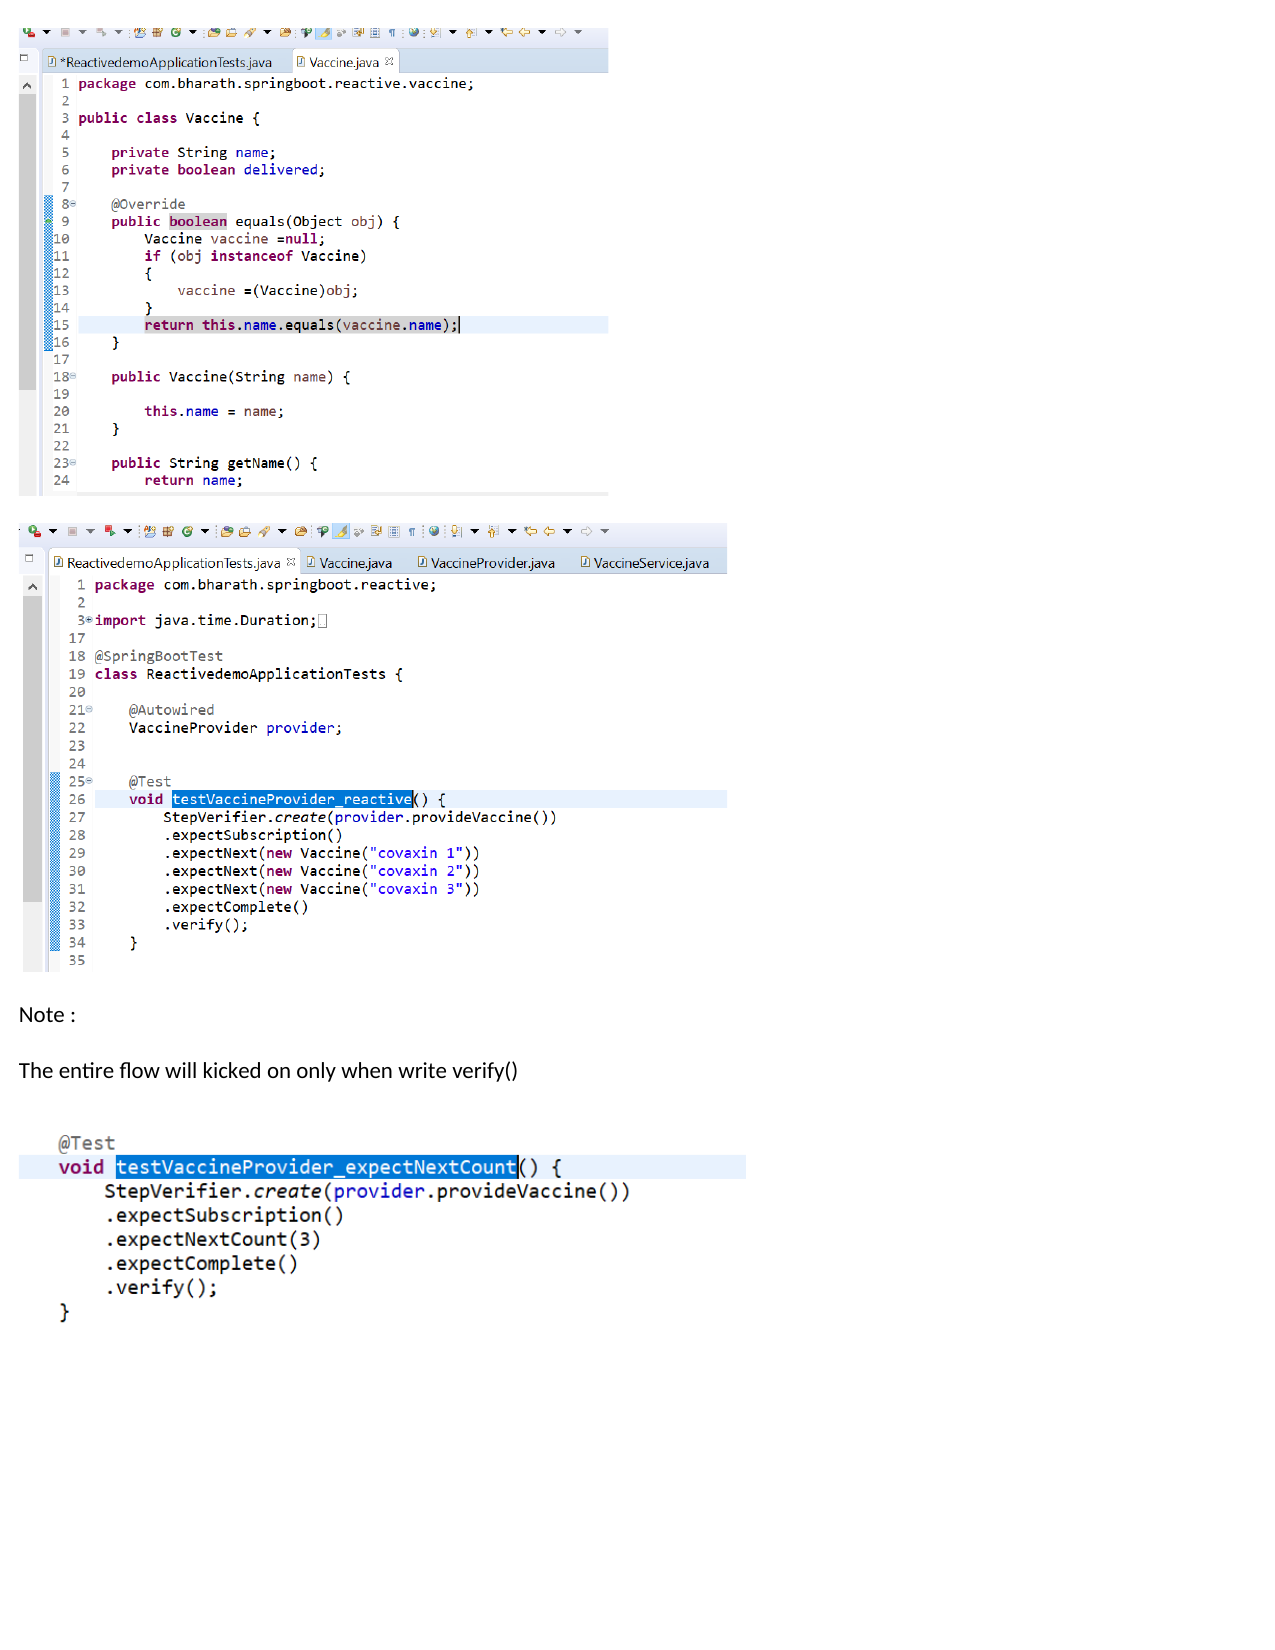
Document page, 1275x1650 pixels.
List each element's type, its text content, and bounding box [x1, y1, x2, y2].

picture [18, 1111, 746, 1340]
picture [18, 28, 609, 496]
text Note : [19, 1000, 1247, 1028]
picture [18, 523, 728, 972]
text The entire flow will kicked on only when write verify() [19, 1056, 1247, 1084]
